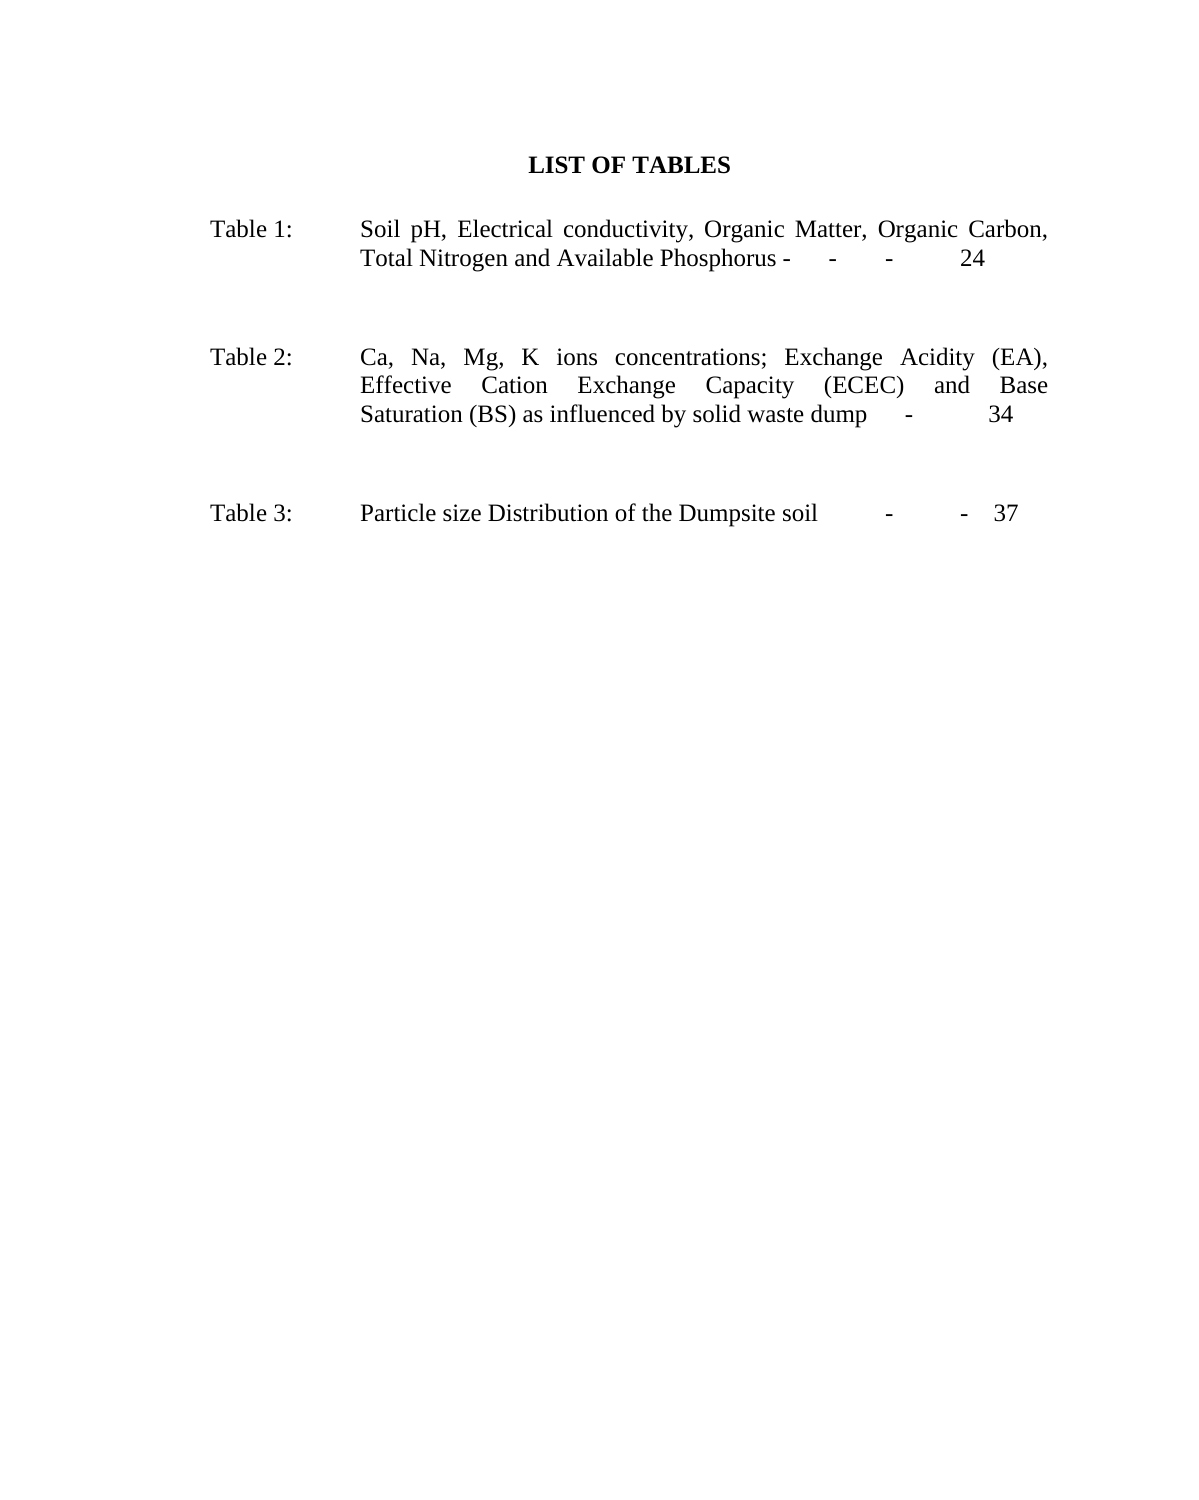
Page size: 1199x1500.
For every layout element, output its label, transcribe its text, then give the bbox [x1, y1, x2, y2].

text Table 2: Ca, Na, Mg, K ions concentrations; Exchange Acidity (EA), Effective Cation Exchange Capacity (ECEC) and Base Saturation (BS) as influenced by solid waste dump - 34 [210, 342, 1049, 428]
text LIST OF TABLES [210, 150, 1049, 179]
text Table 1: Soil pH, Electrical conductivity, Organic Matter, Organic Carbon, Total Nitrogen and Available Phosphorus - - - 24 [210, 214, 1049, 271]
text Table 3: Particle size Distribution of the Dumpsite soil - - 37 [210, 498, 1049, 527]
